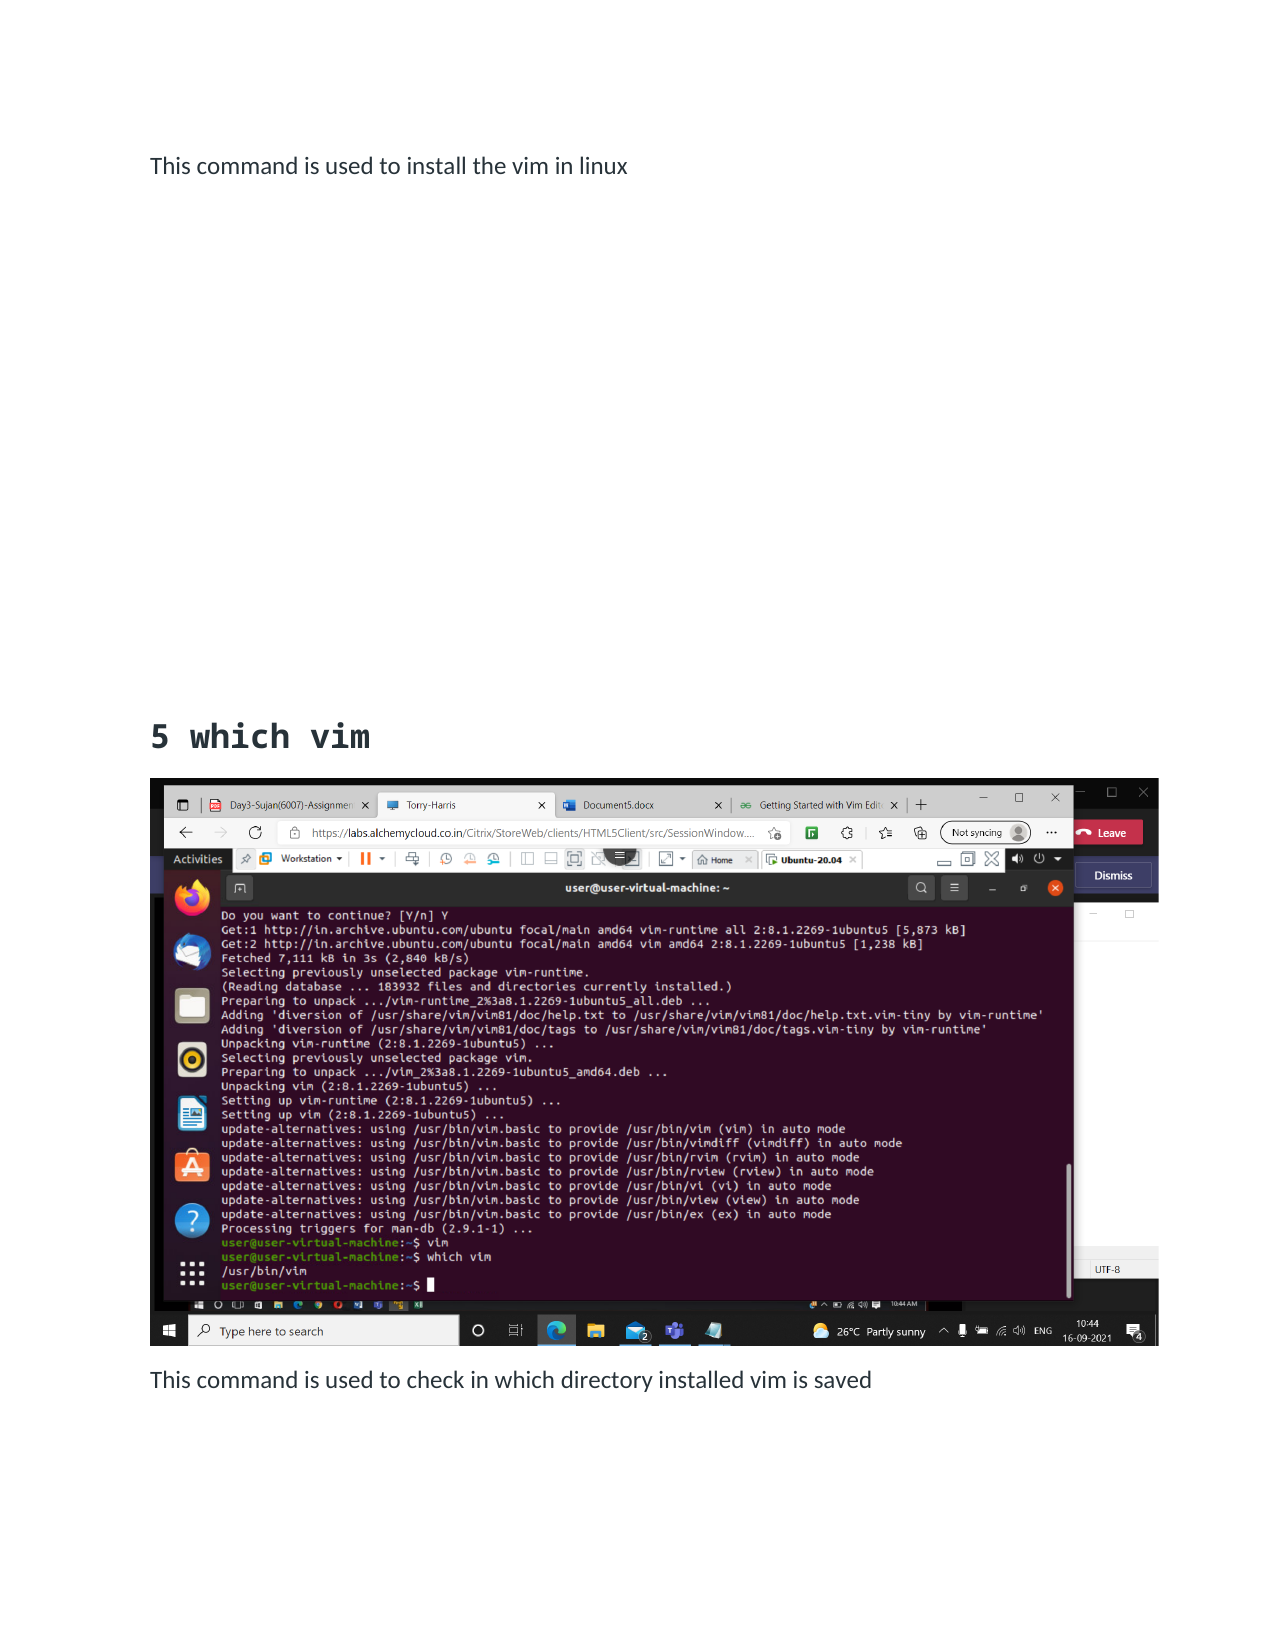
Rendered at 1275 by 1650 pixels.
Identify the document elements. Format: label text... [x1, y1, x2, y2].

text 5 which vim [150, 712, 1125, 758]
text This command is used to install the vim in linux [150, 150, 1125, 181]
picture [150, 778, 1159, 1346]
text This command is used to check in which directory installed vim is saved [150, 1364, 1125, 1395]
